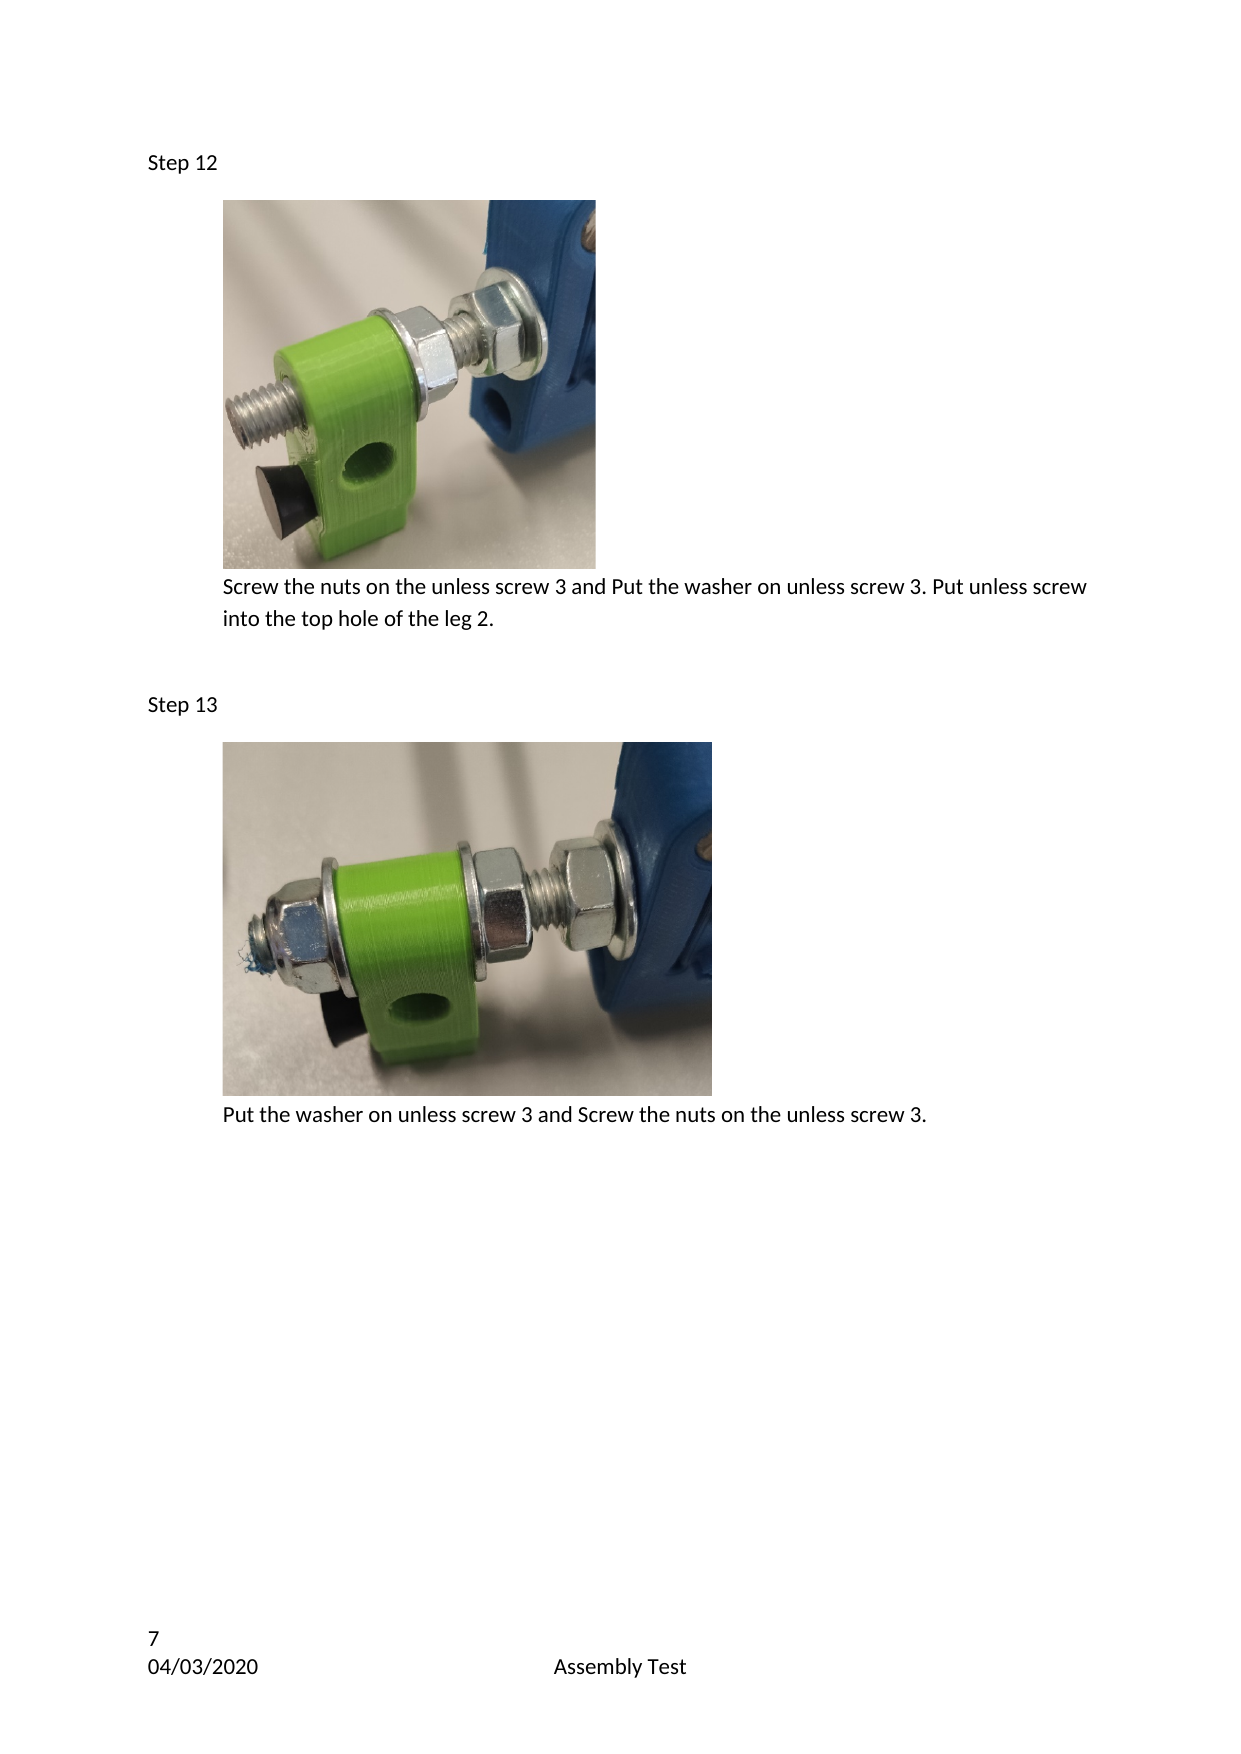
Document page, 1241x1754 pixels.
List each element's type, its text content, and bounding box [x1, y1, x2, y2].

text Step 12 [148, 148, 1093, 176]
list Screw the nuts on the unless screw 3 and Put the washer on unless screw 3. Put unless screw into the top hole of the leg 2. [223, 572, 1093, 633]
list Put the washer on unless screw 3 and Screw the nuts on the unless screw 3. [223, 1100, 1093, 1128]
text Step 13 [148, 690, 1093, 718]
picture [223, 200, 596, 569]
picture [222, 742, 712, 1096]
